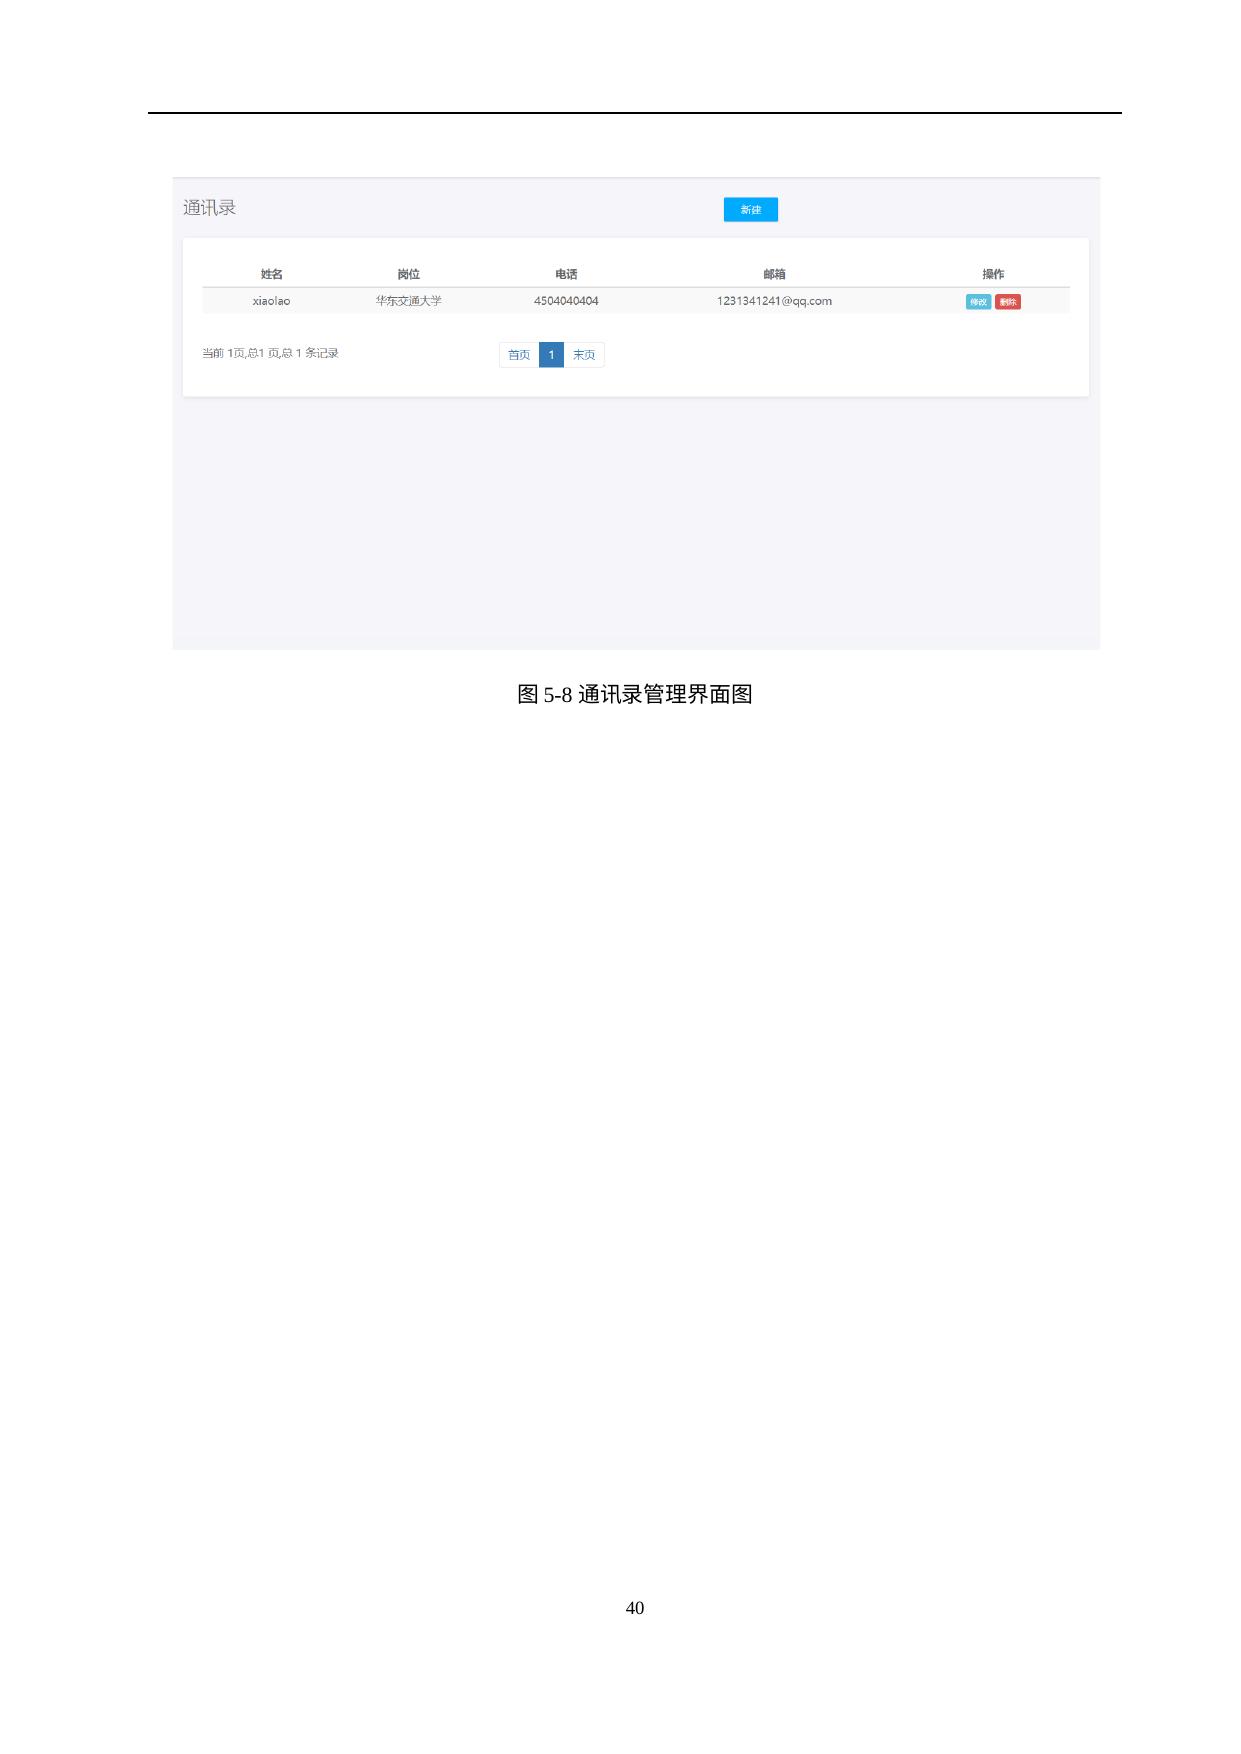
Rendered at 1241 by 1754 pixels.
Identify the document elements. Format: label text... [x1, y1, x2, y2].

text 图5-8 通讯录管理界面图 [148, 676, 1122, 710]
picture [172, 159, 1101, 650]
